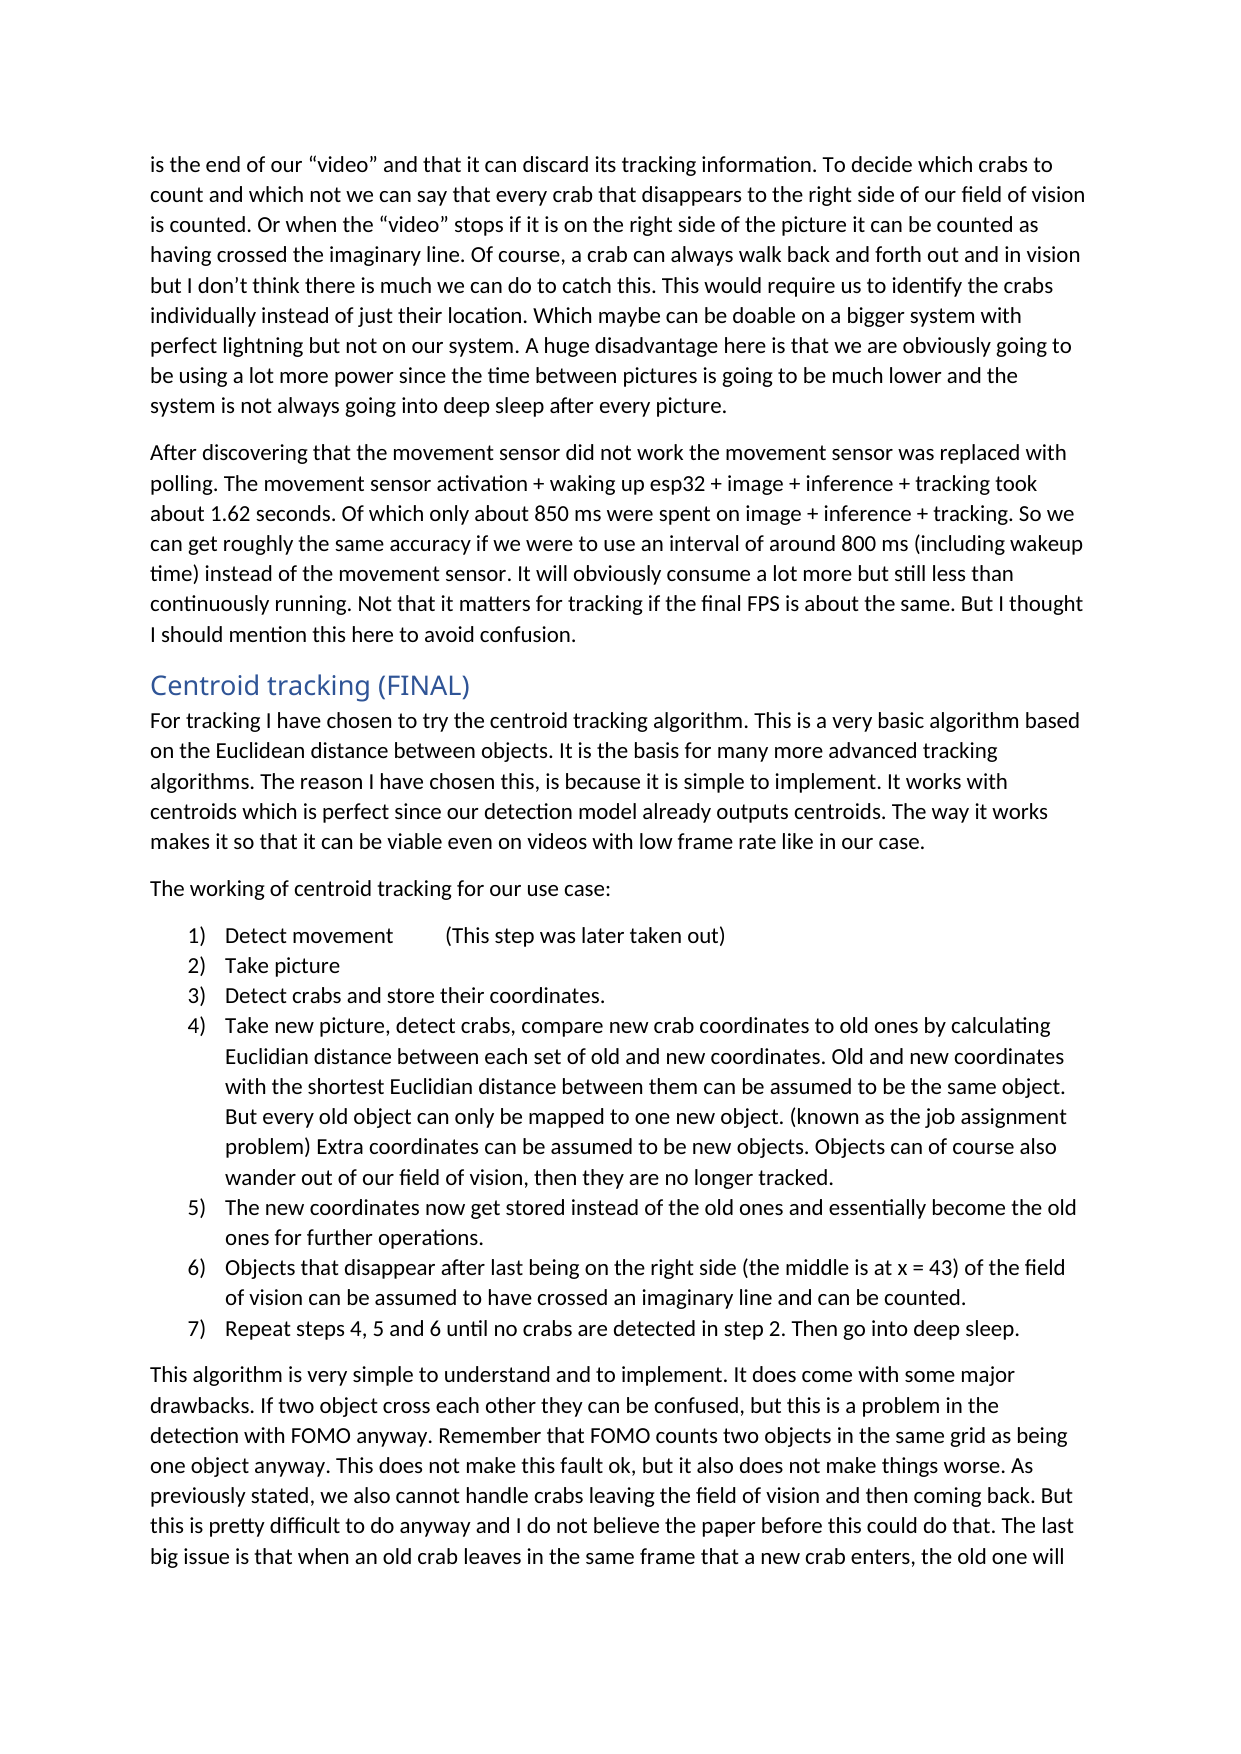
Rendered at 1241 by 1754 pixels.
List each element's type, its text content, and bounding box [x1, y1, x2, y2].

subtitle Centroid tracking (FINAL) [150, 667, 1090, 703]
text After discovering that the movement sensor did not work the movement sensor was replaced with polling. The movement sensor activation + waking up esp32 + image + inference + tracking took about 1.62 seconds. Of which only about 850 ms were spent on image + inference + tracking. So we can get roughly the same accuracy if we were to use an interval of around 800 ms (including wakeup time) instead of the movement sensor. It will obviously consume a lot more but still less than continuously running. Not that it matters for tracking if the final FPS is about the same. But I thought I should mention this here to avoid confusion. [150, 438, 1090, 648]
text The working of centroid tracking for our use case: [150, 874, 1090, 902]
list Objects that disappear after last being on the right side (the middle is at x = 43) of the field of vision can be assumed to have crossed an imaginary line and can be counted. [187, 1253, 1090, 1312]
list Take picture [187, 951, 1090, 979]
text For tracking I have chosen to try the centroid tracking algorithm. This is a very basic algorithm based on the Euclidean distance between objects. It is the basis for many more advanced tracking algorithms. The reason I have chosen this, is because it is simple to implement. It works with centroids which is perfect since our detection model already outputs centroids. The way it works makes it so that it can be viable even on videos with low frame rate like in our case. [150, 706, 1090, 855]
list Detect movement (This step was later taken out) [187, 921, 1090, 949]
list The new coordinates now get stored instead of the old ones and essentially become the old ones for further operations. [187, 1193, 1090, 1251]
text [150, 1361, 1090, 1570]
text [150, 150, 1090, 420]
list Detect crabs and store their coordinates. [187, 981, 1090, 1009]
list Repeat steps 4, 5 and 6 until no crabs are detected in step 2. Then go into deep sleep. [187, 1314, 1090, 1342]
list Take new picture, detect crabs, compare new crab coordinates to old ones by calculating Euclidian distance between each set of old and new coordinates. Old and new coordinates with the shortest Euclidian distance between them can be assumed to be the same object. But every old object can only be mapped to one new object. (known as the job assignment problem) Extra coordinates can be assumed to be new objects. Objects can of course also wander out of our field of vision, then they are no longer tracked. [187, 1012, 1090, 1191]
